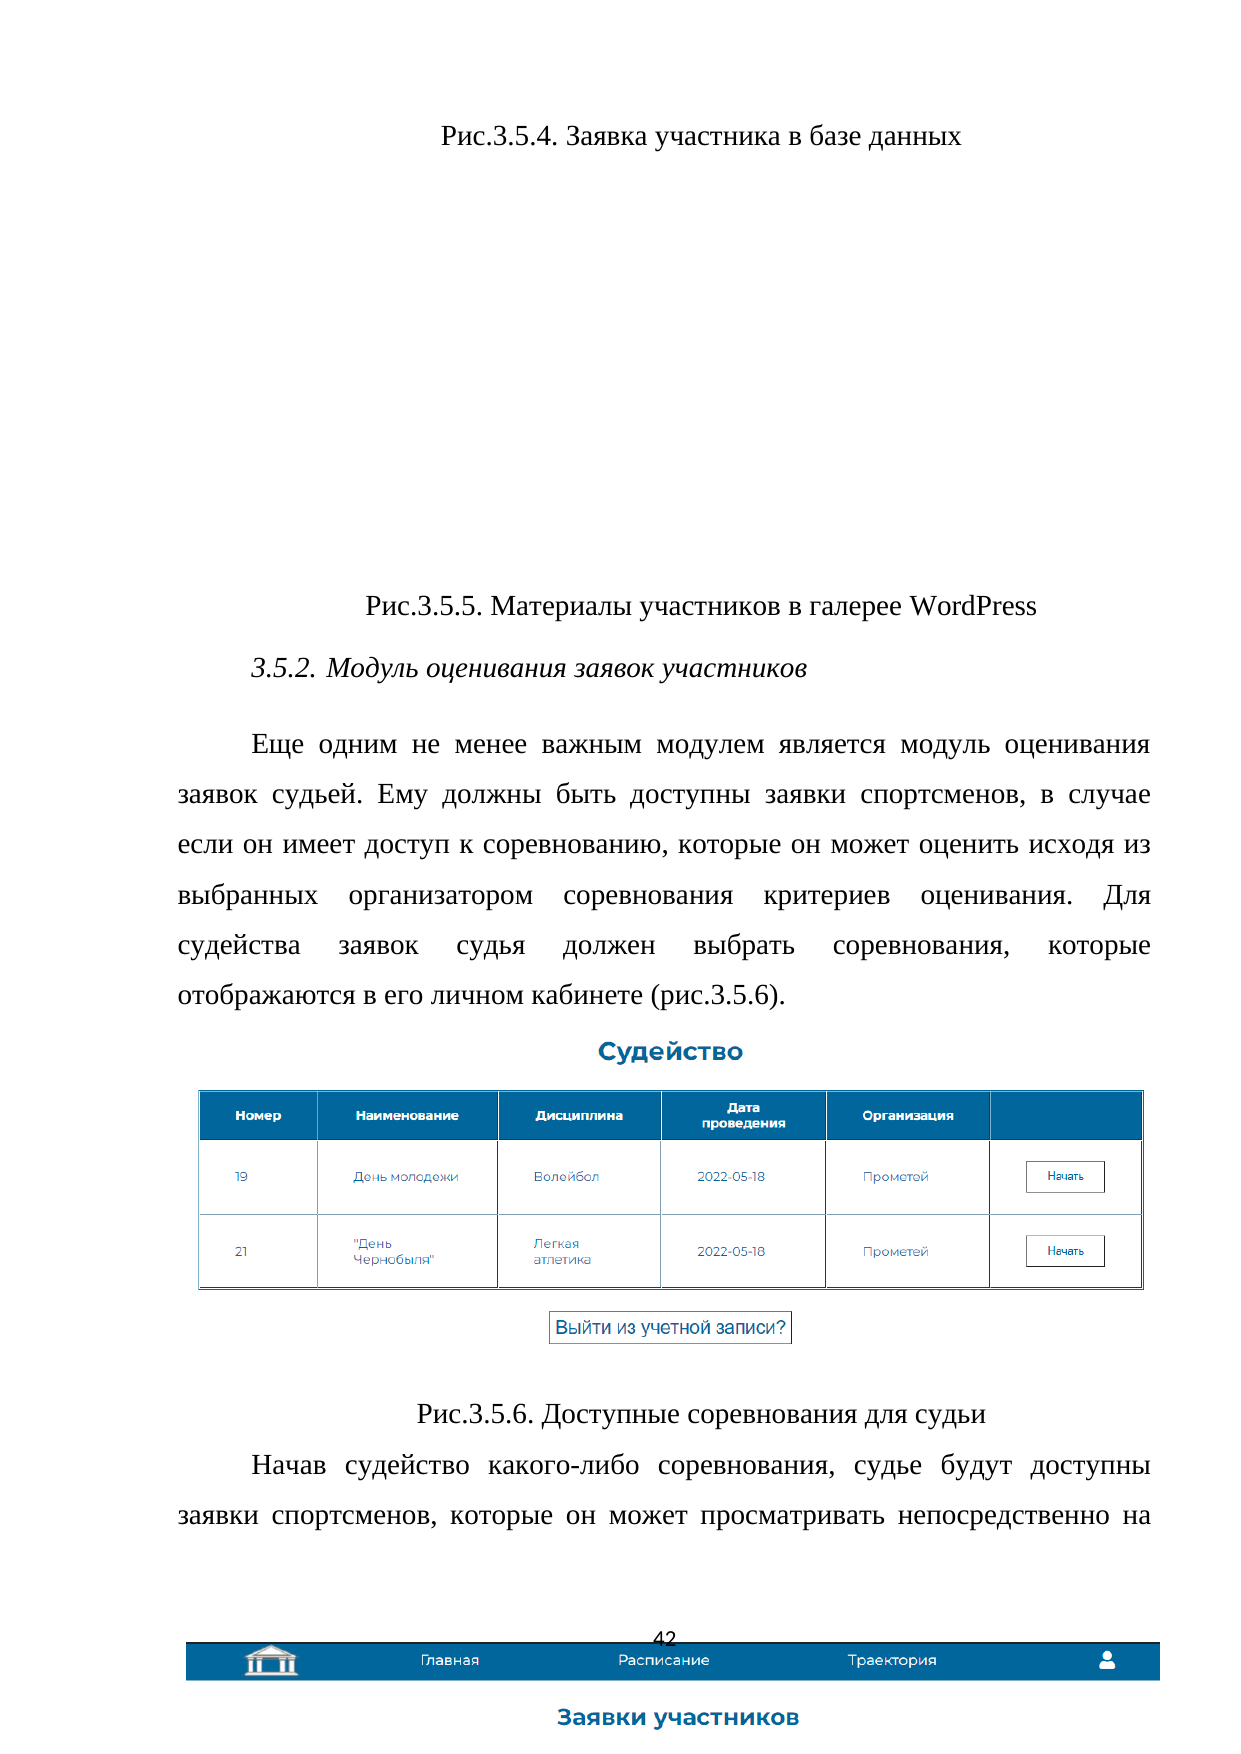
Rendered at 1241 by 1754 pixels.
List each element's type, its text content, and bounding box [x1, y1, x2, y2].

picture [186, 1642, 660, 1676]
picture [1100, 1662, 1115, 1668]
text Еще одним не менее важным модулем является модуль оценивания заявок судьей. Ему должны быть доступны заявки спортсменов, в случае если он имеет доступ к соревнованию, которые он может оценить исходя из выбранных организатором соревнования критериев оценивания. Для судейства заявок судья должен выбрать соревнования, которые отображаются в его личном кабинете (рис.3.5.6). [177, 726, 1152, 1011]
text Рис.3.5.6. Доступные соревнования для судьи [177, 1028, 1152, 1430]
picture [186, 1681, 1160, 1754]
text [177, 1447, 1152, 1531]
text Рис.3.5.5. Материалы участников в галерее WordPress [177, 168, 1152, 621]
picture [1104, 1651, 1111, 1659]
text Рис.3.5.4. Заявка участника в базе данных [177, 118, 1152, 152]
subtitle Модуль оценивания заявок участников [251, 651, 1152, 684]
